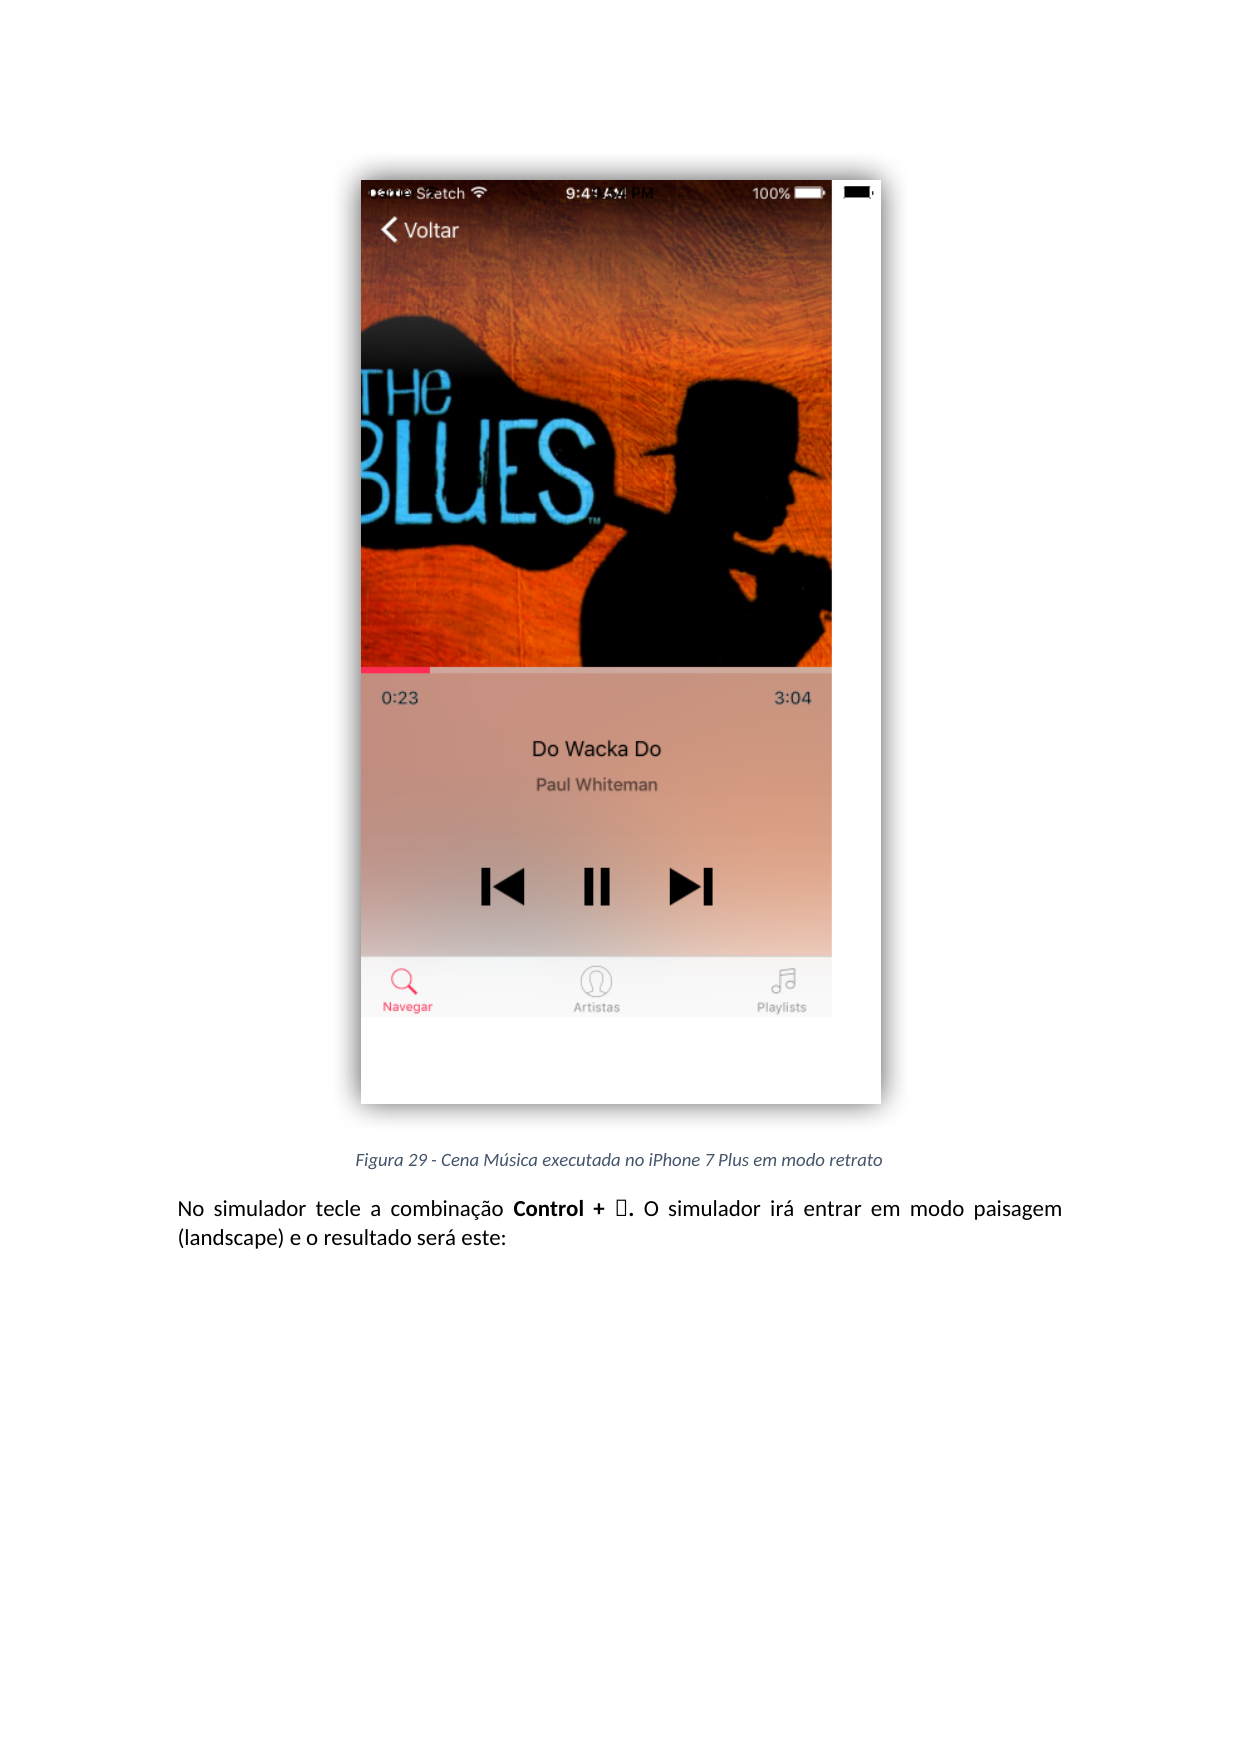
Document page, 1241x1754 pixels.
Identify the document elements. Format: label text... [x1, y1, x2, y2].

text Figura 29 - Cena Música executada no iPhone 7 Plus em modo retrato [177, 1148, 1063, 1171]
picture [361, 180, 881, 1104]
text No simulador tecle a combinação Control + . O simulador irá entrar em modo paisagem (landscape) e o resultado será este: [177, 1192, 1063, 1251]
